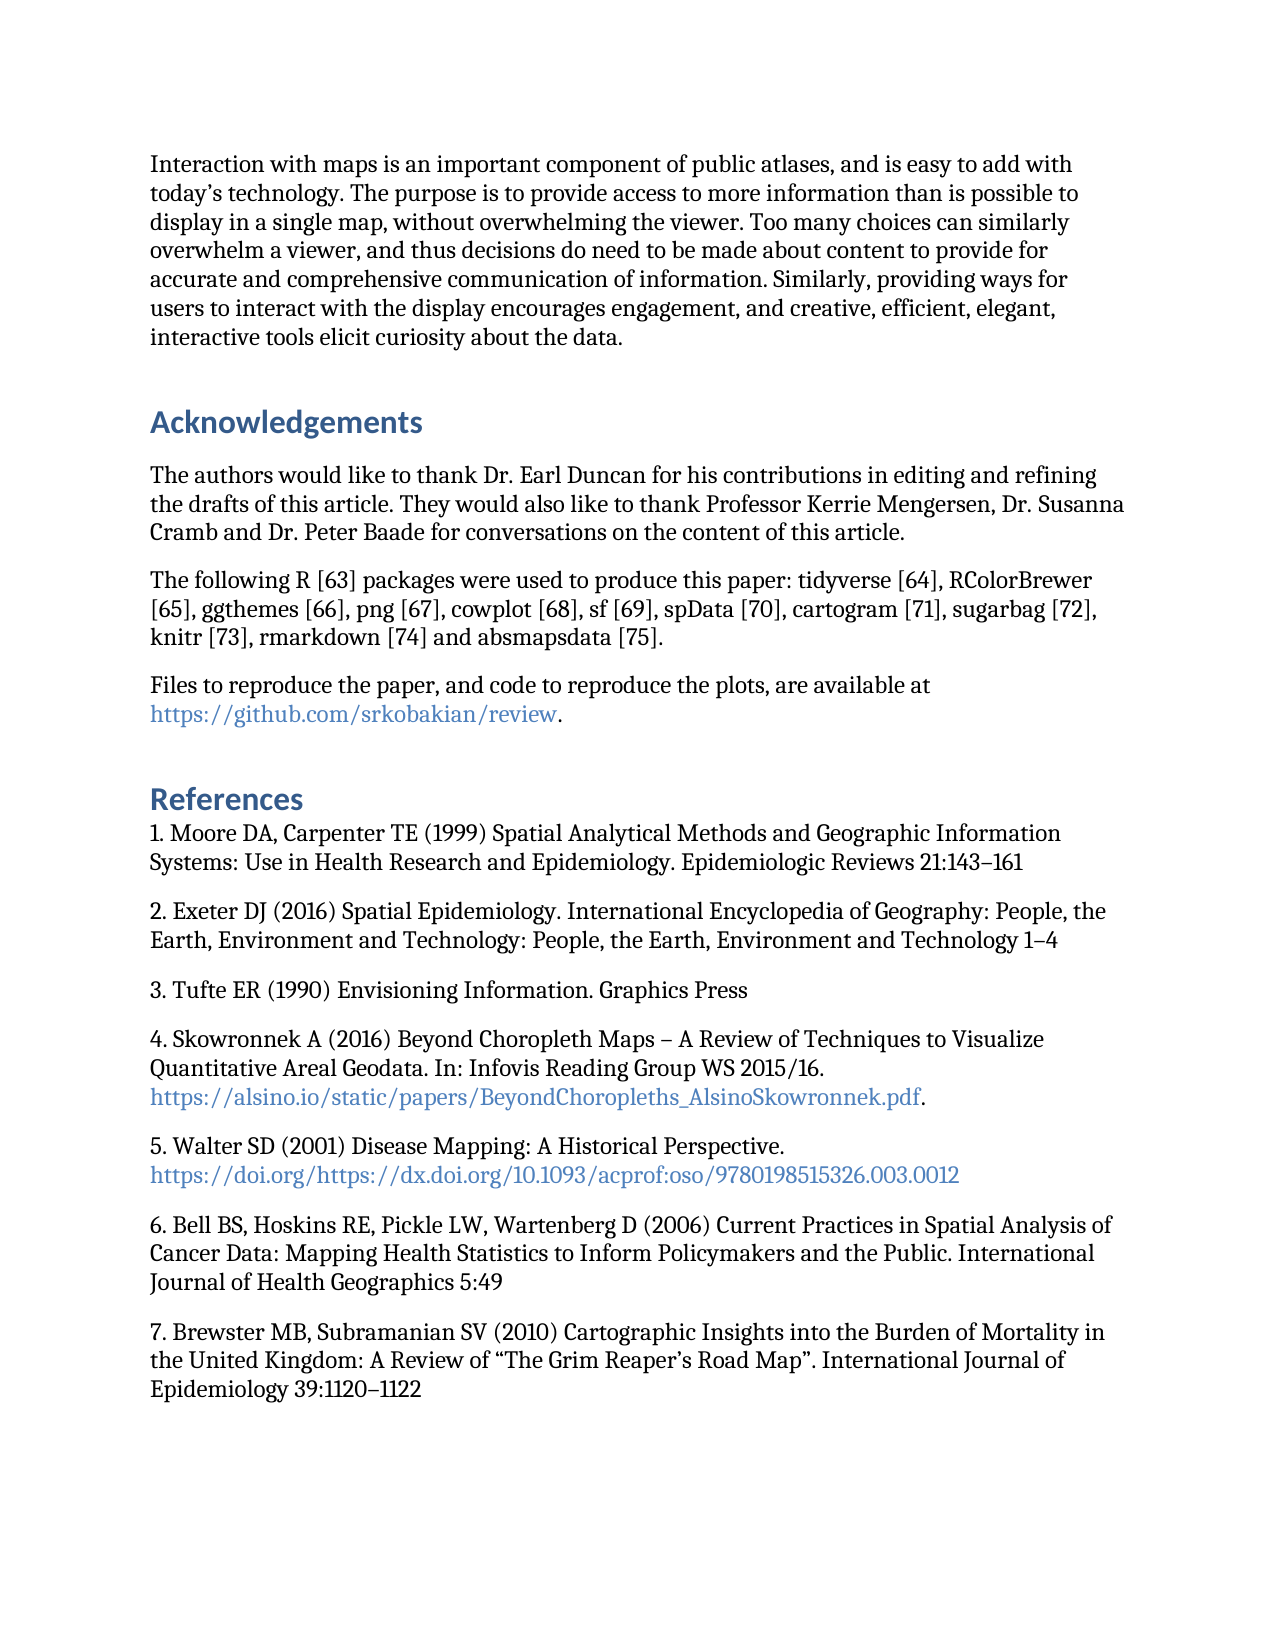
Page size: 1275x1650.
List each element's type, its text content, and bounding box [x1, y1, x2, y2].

text 6. Bell BS, Hoskins RE, Pickle LW, Wartenberg D (2006) Current Practices in Spatial Analysis of Cancer Data: Mapping Health Statistics to Inform Policymakers and the Public. International Journal of Health Geographics 5:49 [150, 1211, 1125, 1297]
text The following R [63] packages were used to produce this paper: tidyverse [64], RColorBrewer [65], ggthemes [66], png [67], cowplot [68], sf [69], spData [70], cartogram [71], sugarbag [72], knitr [73], rmarkdown [74] and absmapsdata [75]. [150, 566, 1125, 652]
text The authors would like to thank Dr. Earl Duncan for his contributions in editing and refining the drafts of this article. They would also like to thank Professor Kerrie Mengersen, Dr. Susanna Cramb and Dr. Peter Baade for conversations on the content of this article. [150, 461, 1125, 547]
text 1. Moore DA, Carpenter TE (1999) Spatial Analytical Methods and Geographic Information Systems: Use in Health Research and Epidemiology. Epidemiologic Reviews 21:143–161 [150, 819, 1125, 876]
subtitle References [150, 778, 1125, 819]
text Files to reproduce the paper, and code to reproduce the plots, are available at https://github.com/srkobakian/review. [150, 671, 1125, 728]
subtitle Acknowledgements [150, 401, 1125, 442]
text 5. Walter SD (2001) Disease Mapping: A Historical Perspective. https://doi.org/https://dx.doi.org/10.1093/acprof:oso/9780198515326.003.0012 [150, 1132, 1125, 1190]
text 7. Brewster MB, Subramanian SV (2010) Cartographic Insights into the Burden of Mortality in the United Kingdom: A Review of “The Grim Reaper’s Road Map”. International Journal of Epidemiology 39:1120–1122 [150, 1318, 1125, 1404]
text 2. Exeter DJ (2016) Spatial Epidemiology. International Encyclopedia of Geography: People, the Earth, Environment and Technology: People, the Earth, Environment and Technology 1–4 [150, 897, 1125, 955]
text Interaction with maps is an important component of public atlases, and is easy to add with today’s technology. The purpose is to provide access to more information than is possible to display in a single map, without overwhelming the viewer. Too many choices can similarly overwhelm a viewer, and thus decisions do need to be made about content to provide for accurate and comprehensive communication of information. Similarly, providing ways for users to interact with the display encourages engagement, and creative, efficient, elegant, interactive tools elicit curiosity about the data. [150, 150, 1125, 351]
text 4. Skowronnek A (2016) Beyond Choropleth Maps – A Review of Techniques to Visualize Quantitative Areal Geodata. In: Infovis Reading Group WS 2015/16. https://alsino.io/static/papers/BeyondChoropleths_AlsinoSkowronnek.pdf. [150, 1025, 1125, 1111]
text 3. Tufte ER (1990) Envisioning Information. Graphics Press [150, 976, 1125, 1004]
